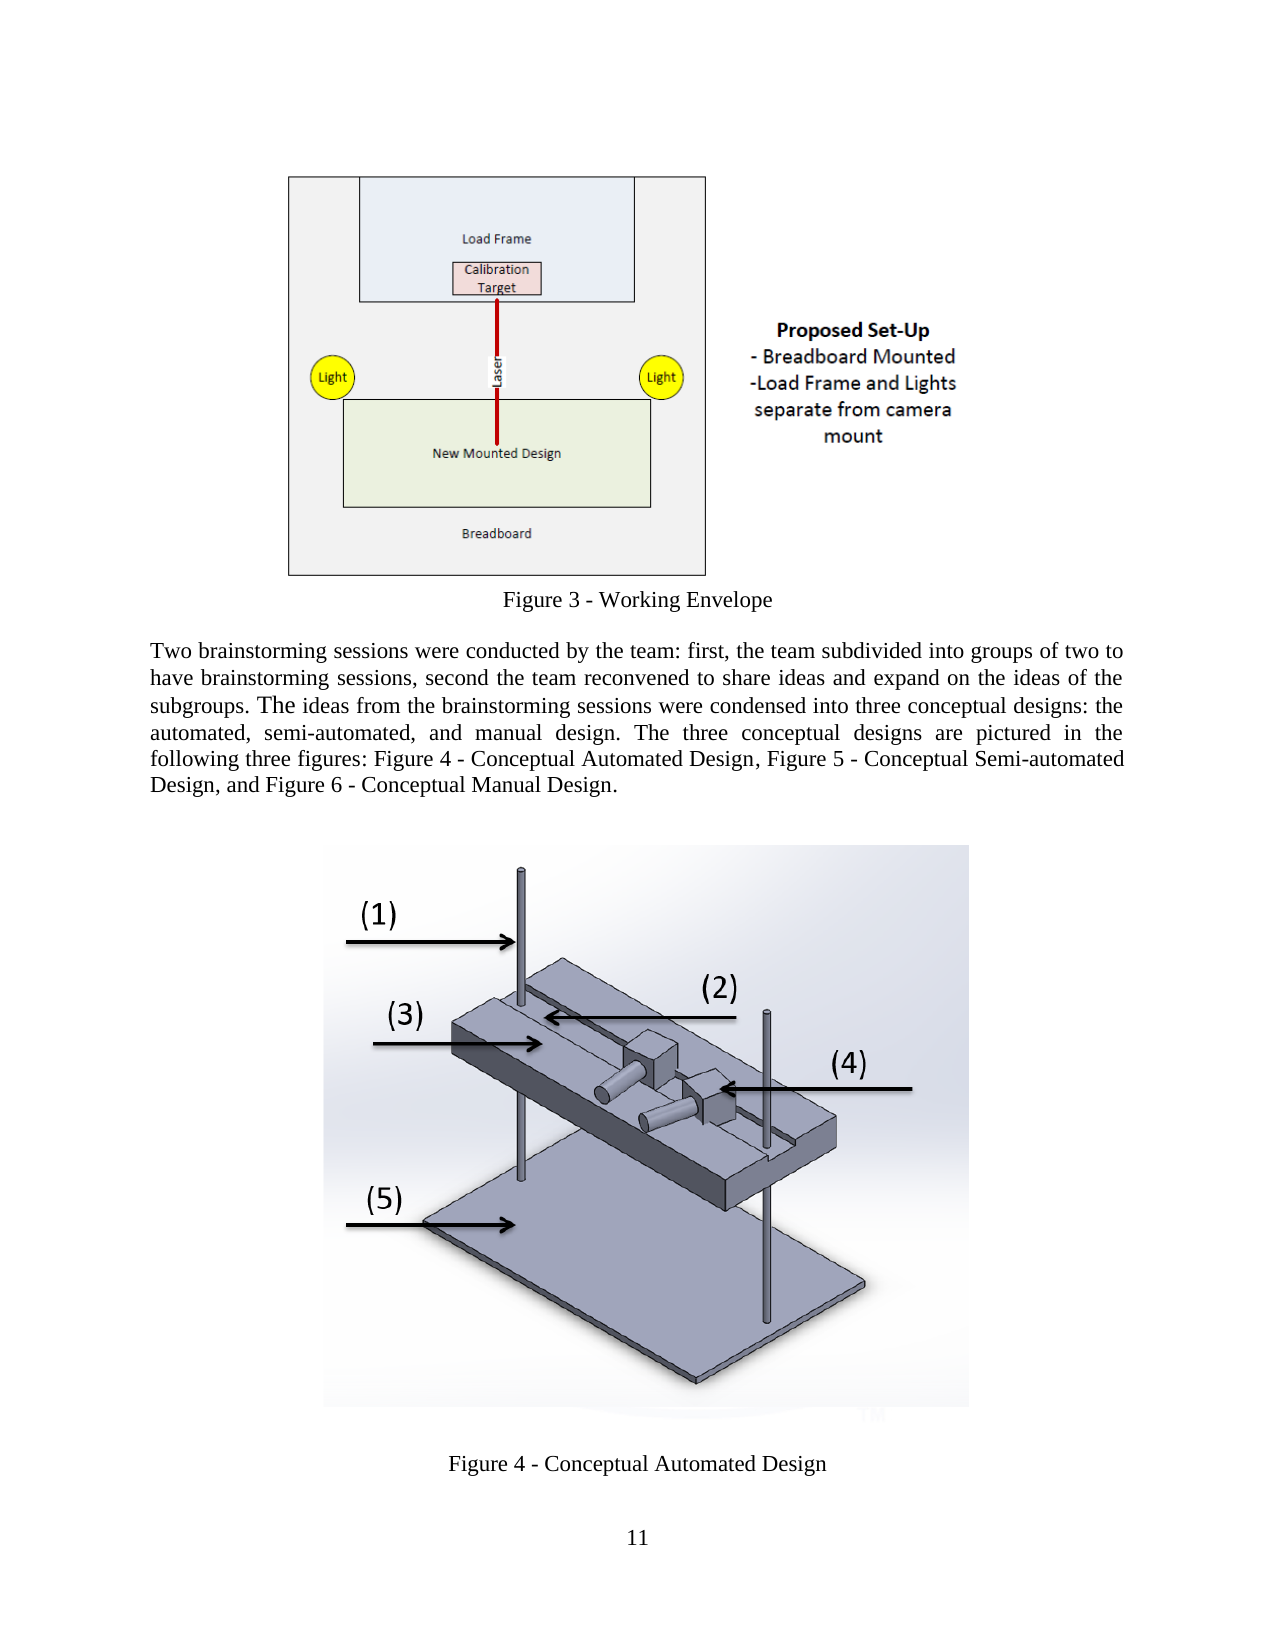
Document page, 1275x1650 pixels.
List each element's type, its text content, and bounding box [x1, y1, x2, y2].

picture [276, 150, 1004, 587]
picture [283, 824, 992, 1450]
text Figure 4 - Conceptual Automated Design [150, 1450, 1125, 1476]
text Figure 3 - Working Envelope [150, 586, 1125, 612]
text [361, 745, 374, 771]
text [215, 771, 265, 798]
